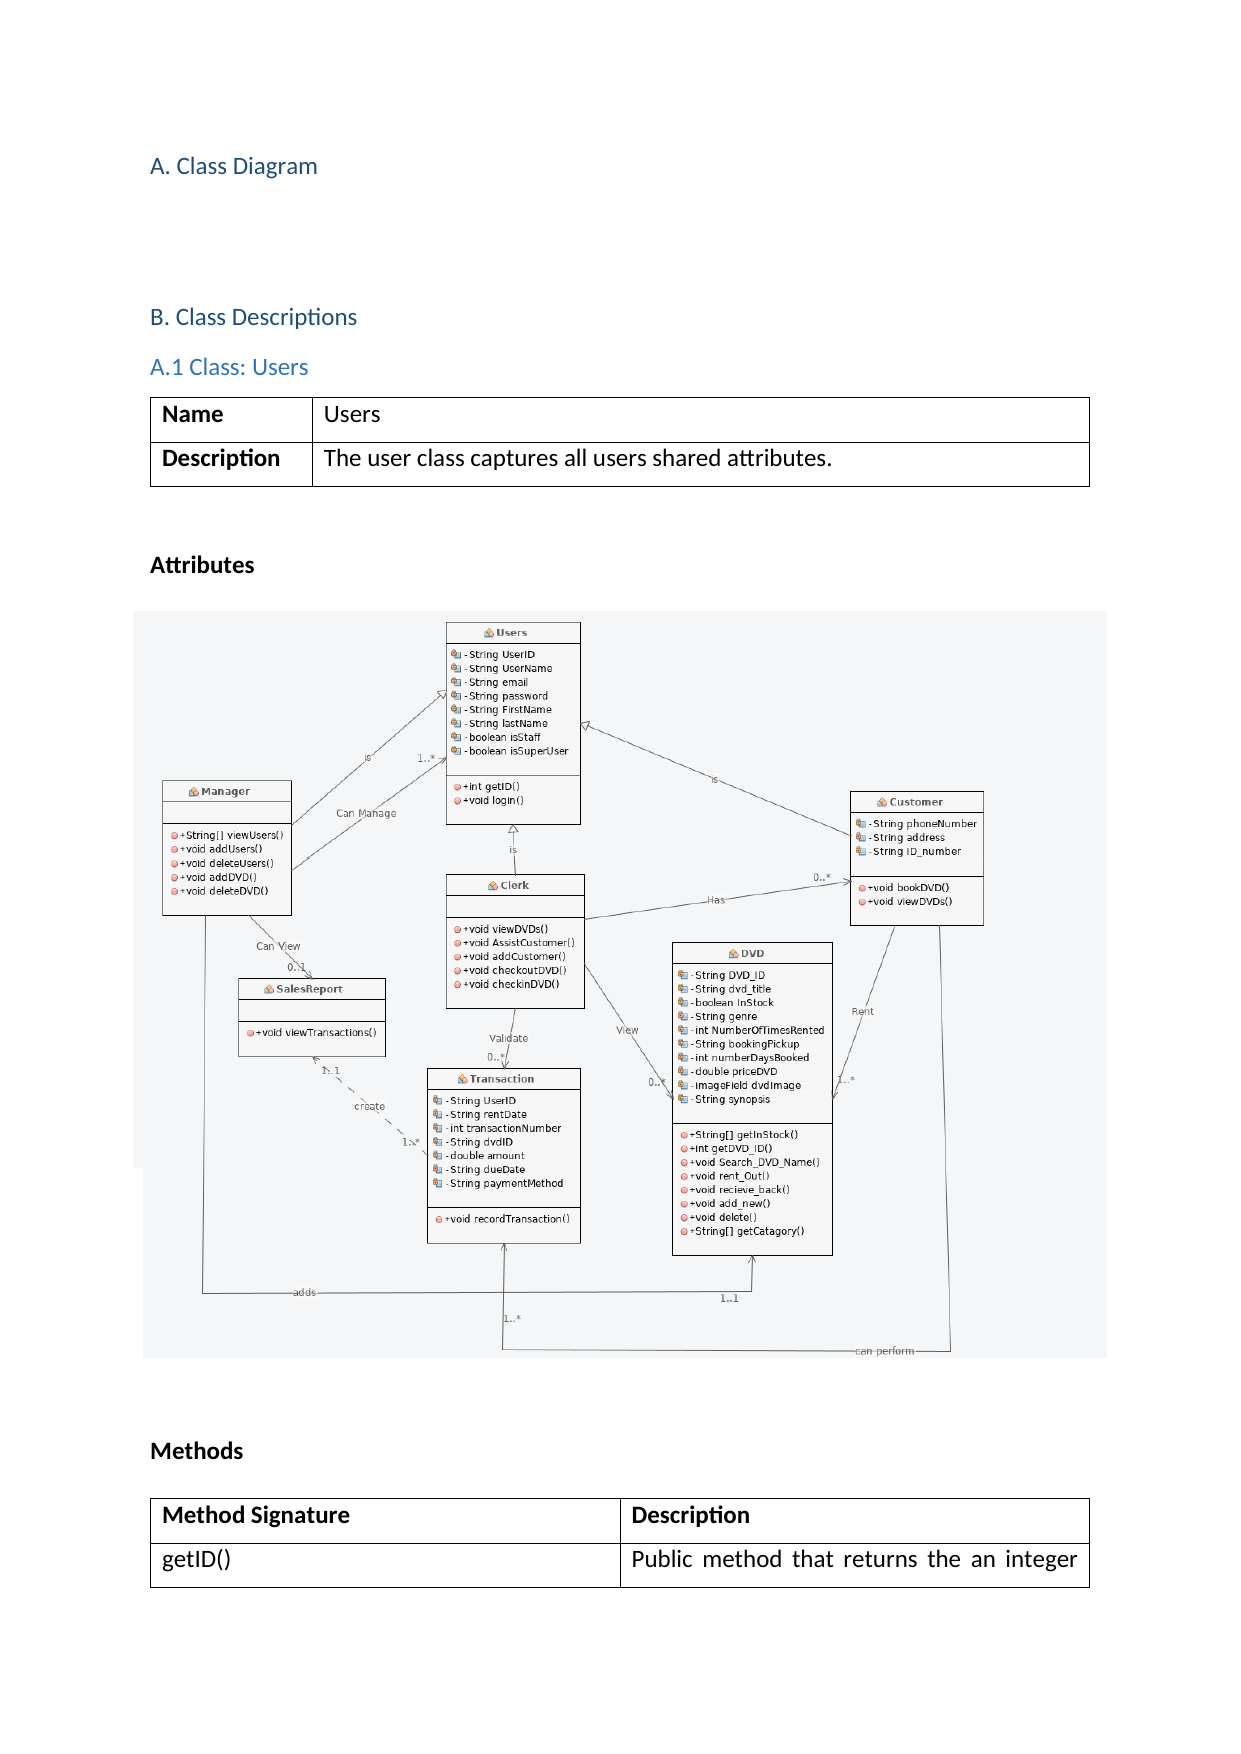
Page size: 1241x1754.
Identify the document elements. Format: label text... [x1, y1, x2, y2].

text Methods [150, 1435, 1090, 1466]
text Attributes [150, 550, 1090, 580]
subtitle B. Class Descriptions [150, 301, 1090, 332]
picture [133, 611, 1107, 1358]
table_header Users [313, 398, 1089, 442]
table_cell getID() [151, 1544, 620, 1587]
subtitle A. Class Diagram [150, 150, 1090, 181]
table_header Name [151, 398, 312, 442]
table_cell Description [151, 443, 312, 486]
subtitle A.1 Class: Users [150, 351, 1090, 382]
table_header Method Signature [151, 1499, 620, 1542]
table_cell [621, 1544, 1089, 1587]
table_header Description [621, 1499, 1089, 1542]
table_cell The user class captures all users shared attributes. [313, 443, 1089, 486]
